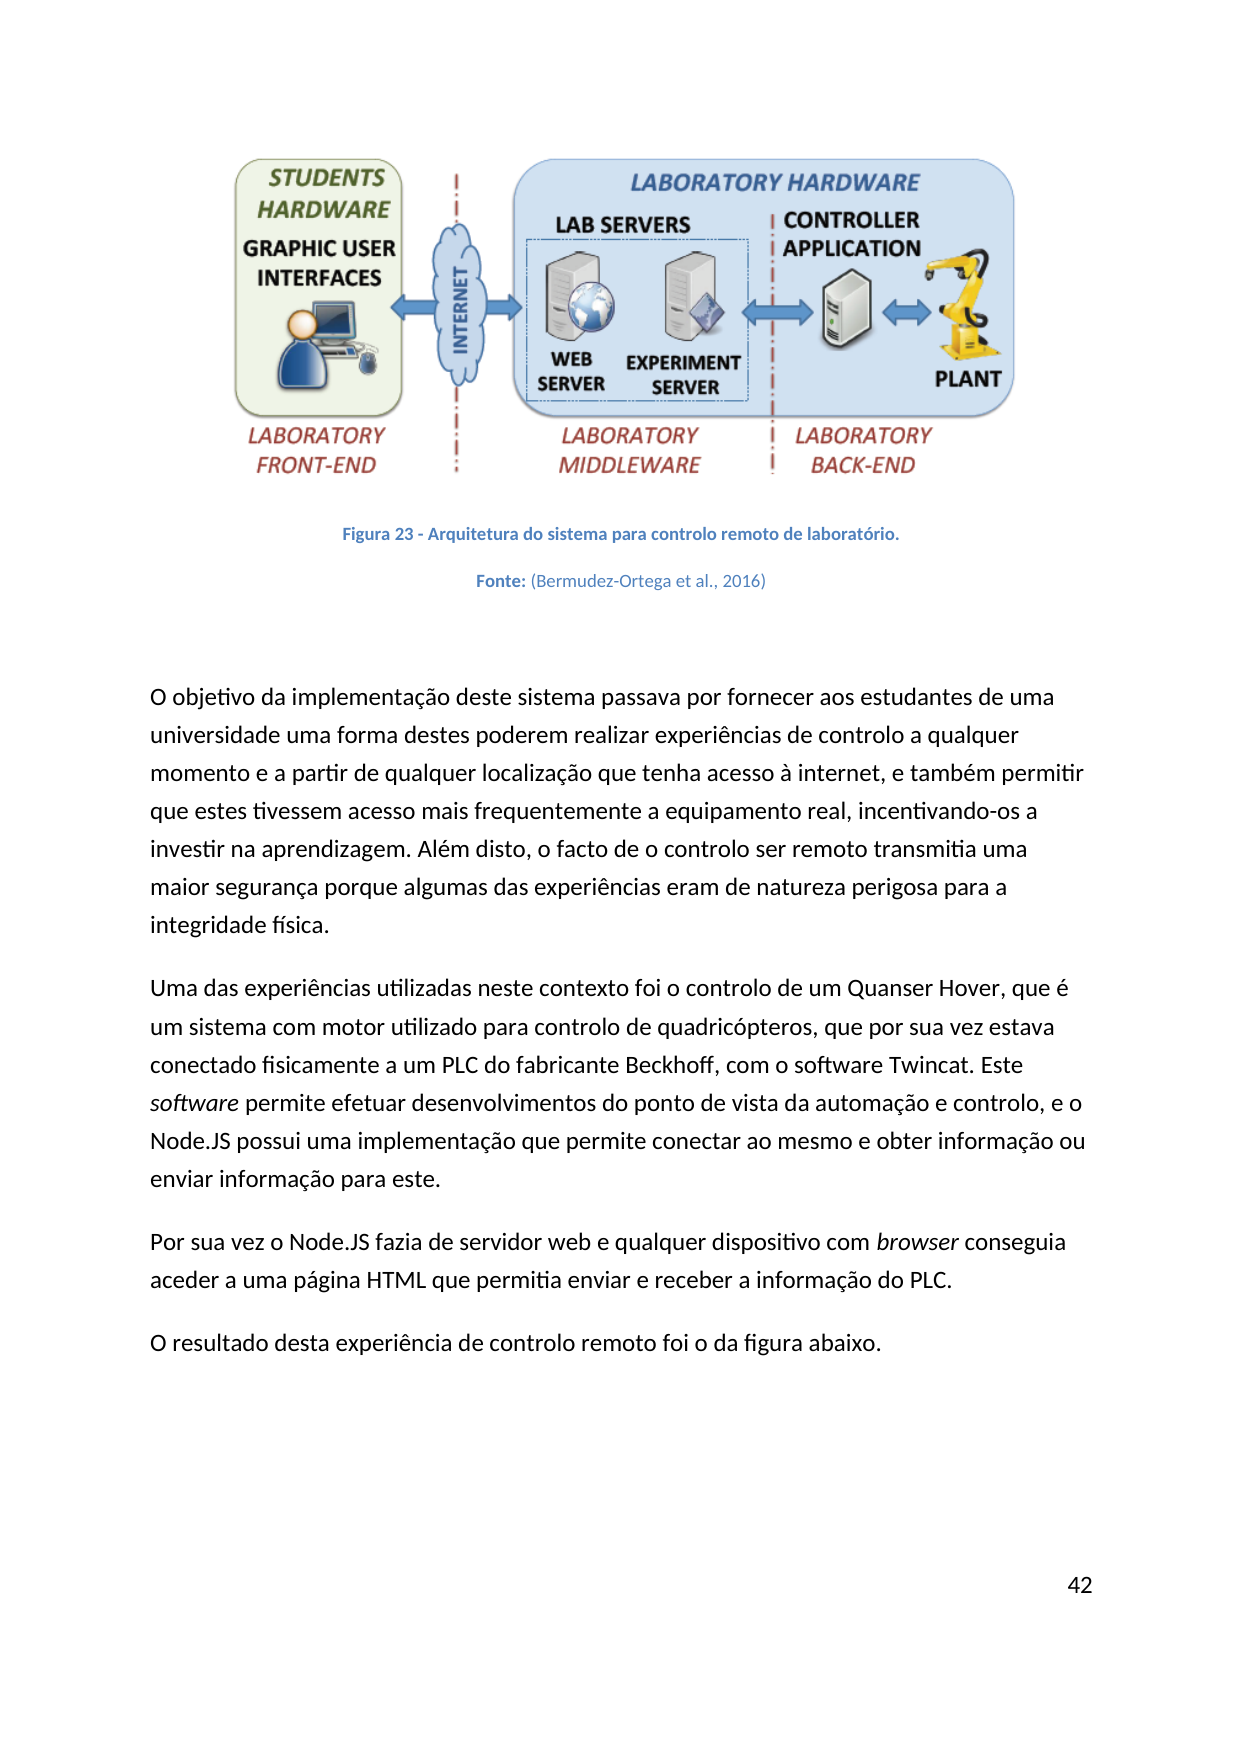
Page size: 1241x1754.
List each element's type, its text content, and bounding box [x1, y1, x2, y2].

text Uma das experiências utilizadas neste contexto foi o controlo de um Quanser Hover, que é um sistema com motor utilizado para controlo de quadricópteros, que por sua vez estava conectado fisicamente a um PLC do fabricante Beckhoff, com o software Twincat. Este software permite efetuar desenvolvimentos do ponto de vista da automação e controlo, e o Node.JS possui uma implementação que permite conectar ao mesmo e obter informação ou enviar informação para este. [150, 972, 1092, 1194]
text Por sua vez o Node.JS fazia de servidor web e qualquer dispositivo com browser conseguia aceder a uma página HTML que permitia enviar e receber a informação do PLC. [150, 1226, 1092, 1295]
text O objetivo da implementação deste sistema passava por fornecer aos estudantes de uma universidade uma forma destes poderem realizar experiências de controlo a qualquer momento e a partir de qualquer localização que tenha acesso à internet, e também permitir que estes tivessem acesso mais frequentemente a equipamento real, incentivando-os a investir na aprendizagem. Além disto, o facto de o controlo ser remoto transmitia uma maior segurança porque algumas das experiências eram de natureza perigosa para a integridade física. [150, 681, 1092, 940]
text Fonte: (Bermudez-Ortega et al., 2016) [150, 569, 1092, 592]
picture [220, 150, 1023, 489]
text O resultado desta experiência de controlo remoto foi o da figura abaixo. [150, 1327, 1092, 1358]
